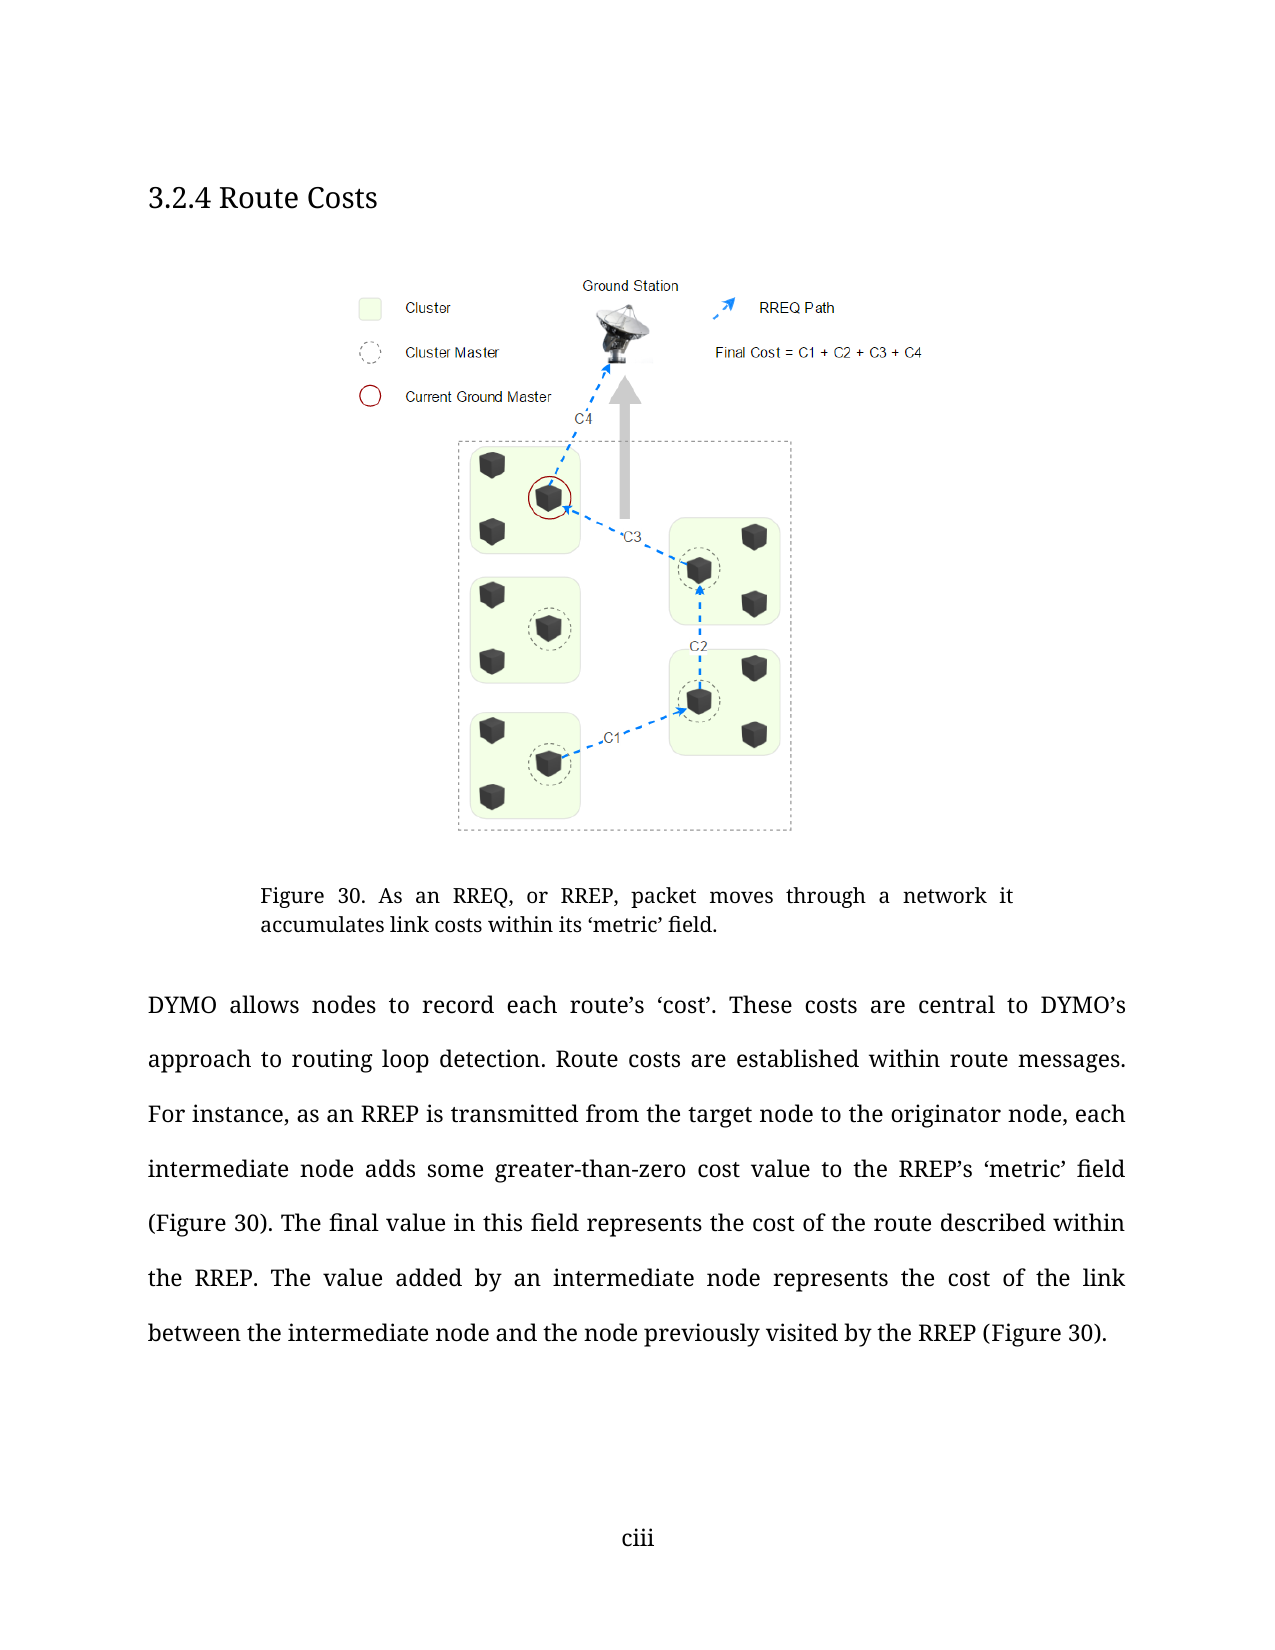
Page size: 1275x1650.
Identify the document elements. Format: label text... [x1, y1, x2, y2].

subtitle Route Costs [148, 177, 1127, 217]
picture [340, 263, 935, 842]
text Figure 30. As an RREQ, or RREP, packet moves through a network it accumulates link costs within its ‘metric’ field. [260, 882, 1015, 938]
text DYMO allows nodes to record each route’s ‘cost’. These costs are central to DYMO’s approach to routing loop detection. Route costs are established within route messages. For instance, as an RREP is transmitted from the target node to the originator node, each intermediate node adds some greater-than-zero cost value to the RREP’s ‘metric’ field (Figure 30). The final value in this field represents the cost of the route described within the RREP. The value added by an intermediate node represents the cost of the link between the intermediate node and the node previously visited by the RREP (Figure 30). [148, 988, 1127, 1348]
